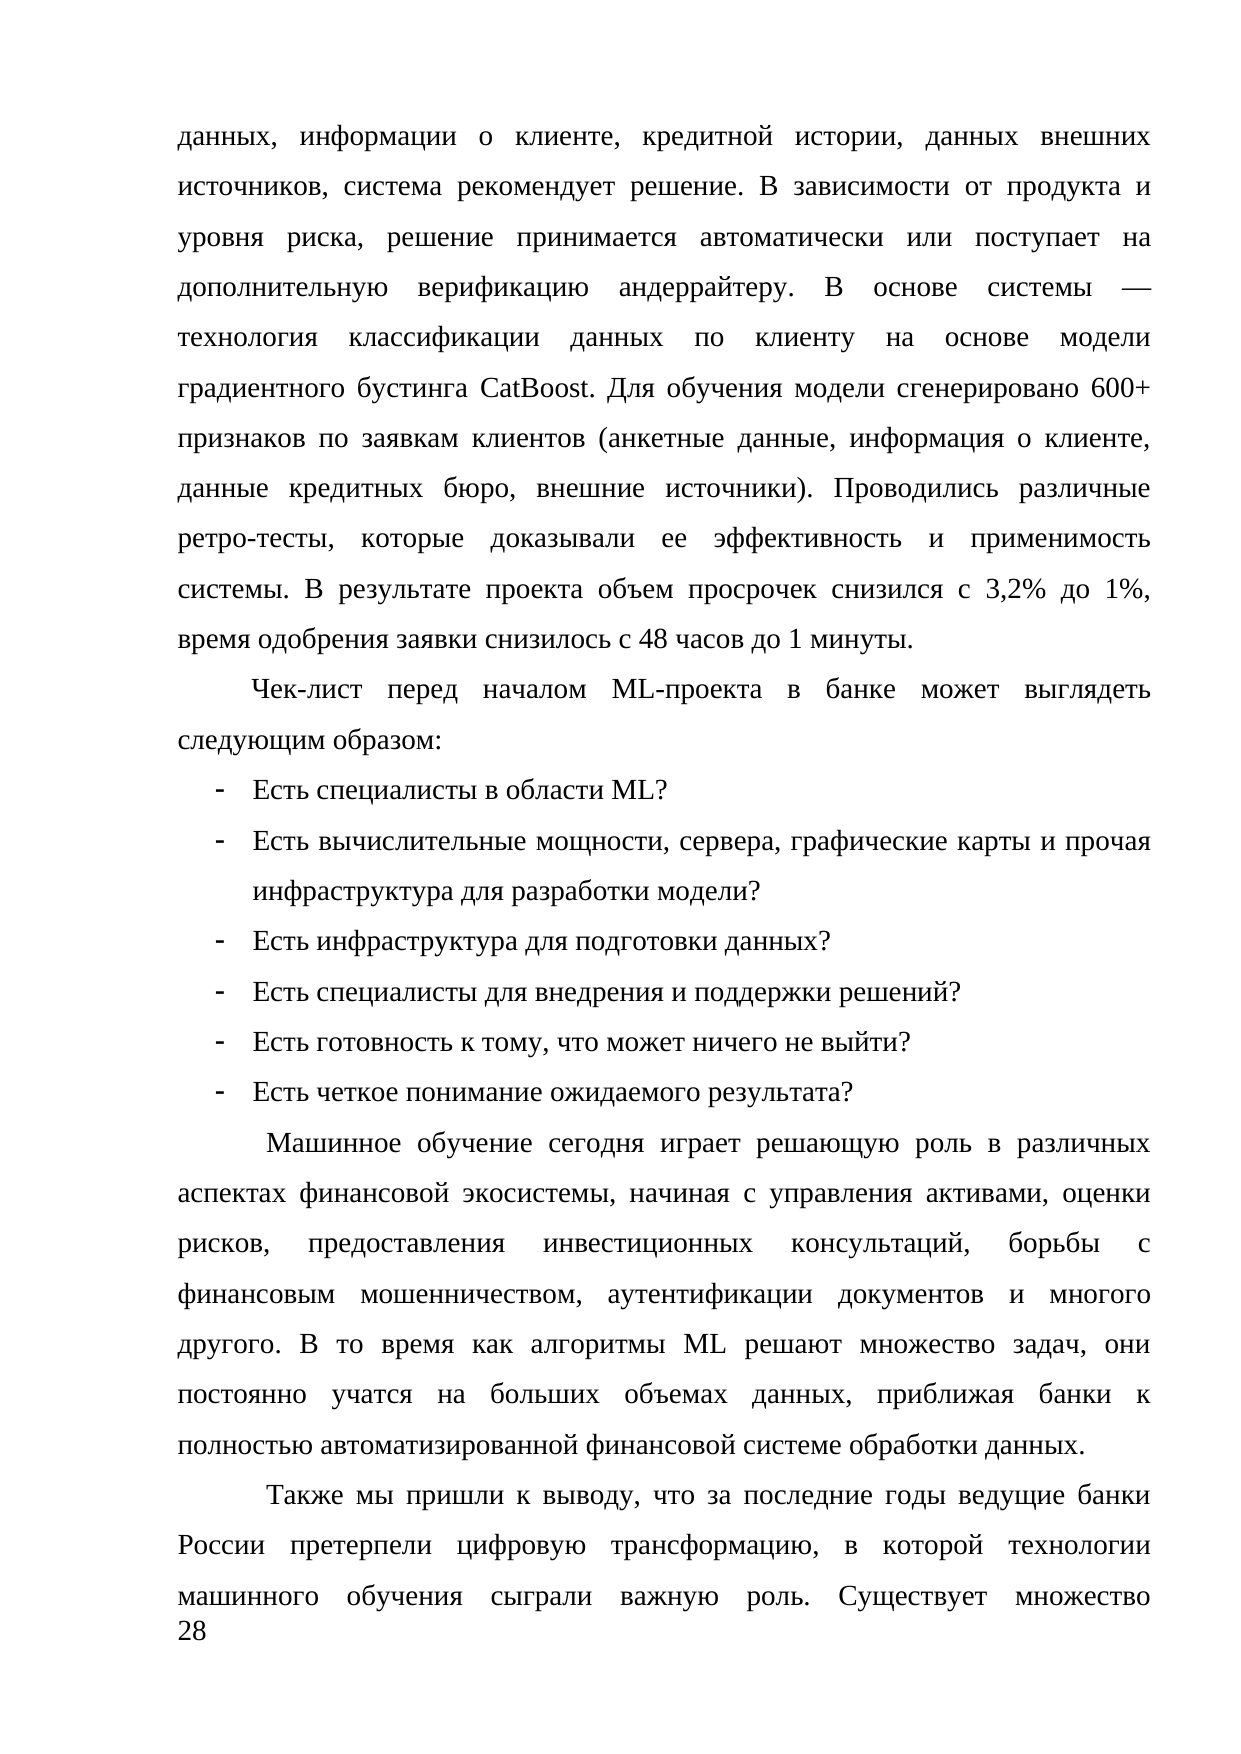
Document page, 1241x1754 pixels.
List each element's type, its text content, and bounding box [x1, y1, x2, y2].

text Машинное обучение сегодня играет решающую роль в различных аспектах финансовой экосистемы, начиная с управления активами, оценки рисков, предоставления инвестиционных консультаций, борьбы с финансовым мошенничеством, аутентификации документов и многого другого. В то время как алгоритмы ML решают множество задач, они постоянно учатся на больших объемах данных, приближая банки к полностью автоматизированной финансовой системе обработки данных. [177, 1125, 1152, 1460]
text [177, 118, 1152, 655]
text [177, 1477, 1152, 1611]
list Есть специалисты в области ML? [215, 772, 1152, 806]
list Есть специалисты для внедрения и поддержки решений? [215, 974, 1152, 1007]
text Чек-лист перед началом ML-проекта в банке может выглядеть следующим образом: [177, 672, 1152, 755]
list Есть вычислительные мощности, сервера, графические карты и прочая инфраструктура для разработки модели? [215, 823, 1152, 907]
list Есть четкое понимание ожидаемого результата? [215, 1074, 1152, 1108]
list Есть готовность к тому, что может ничего не выйти? [215, 1024, 1152, 1058]
list Есть инфраструктура для подготовки данных? [215, 923, 1152, 957]
